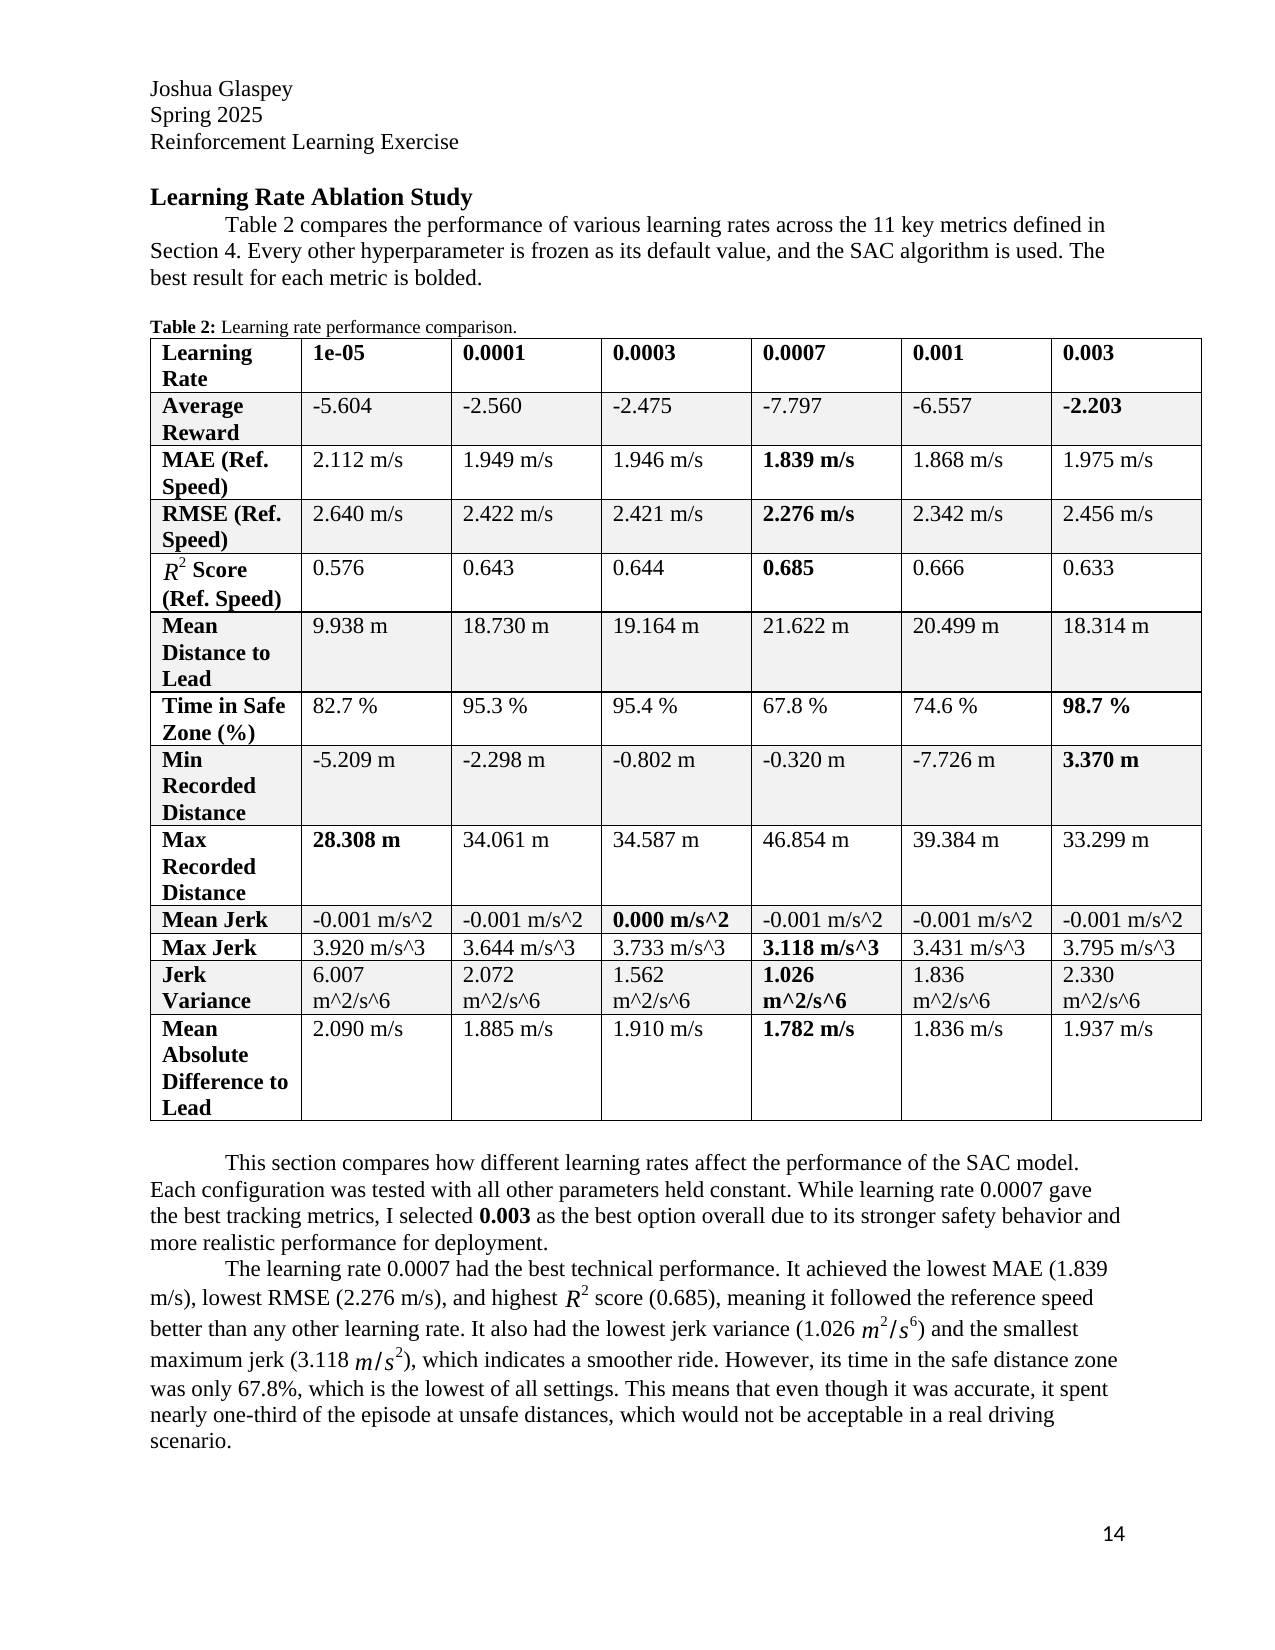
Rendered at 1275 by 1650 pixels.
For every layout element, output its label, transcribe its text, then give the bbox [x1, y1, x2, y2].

table_cell Min Recorded Distance [151, 746, 301, 825]
table_cell 2.422 m/s [452, 500, 601, 553]
table_cell -7.797 [752, 393, 901, 445]
table_cell 2.276 m/s [752, 500, 901, 553]
table_cell 82.7 % [302, 693, 451, 745]
table_header Learning Rate [151, 339, 301, 392]
table_header 1e-05 [302, 339, 451, 392]
table_cell -6.557 [902, 393, 1051, 445]
table_cell 95.3 % [452, 693, 601, 745]
table_header 0.0003 [602, 339, 751, 392]
table_header 0.0007 [752, 339, 901, 392]
table_cell -0.001 m/s^2 [902, 906, 1051, 933]
table_cell 0.685 [752, 554, 901, 611]
table_cell -2.298 m [452, 746, 601, 825]
table_cell 3.795 m/s^3 [1052, 934, 1201, 960]
table_cell 33.299 m [1052, 826, 1201, 905]
table_cell -7.726 m [902, 746, 1051, 825]
table_cell 2.072 m^2/s^6 [452, 961, 601, 1014]
table_header 0.001 [902, 339, 1051, 392]
table_cell 9.938 m [302, 613, 451, 691]
table_cell 18.314 m [1052, 613, 1201, 691]
table_cell 19.164 m [602, 613, 751, 691]
table_cell 1.885 m/s [452, 1015, 601, 1120]
table_cell -0.320 m [752, 746, 901, 825]
table_cell Jerk Variance [151, 961, 301, 1014]
table_cell 20.499 m [902, 613, 1051, 691]
table_cell Time in Safe Zone (%) [151, 693, 301, 745]
table_cell 0.633 [1052, 554, 1201, 611]
table_cell 1.868 m/s [902, 446, 1051, 499]
table_cell 3.370 m [1052, 746, 1201, 825]
table_cell 1.839 m/s [752, 446, 901, 499]
table_cell 1.562 m^2/s^6 [602, 961, 751, 1014]
table_cell 2.090 m/s [302, 1015, 451, 1120]
table_cell 3.733 m/s^3 [602, 934, 751, 960]
table_cell -0.802 m [602, 746, 751, 825]
table_header 0.003 [1052, 339, 1201, 392]
table_cell 1.910 m/s [602, 1015, 751, 1120]
text Table 2: Learning rate performance comparison. [150, 316, 1125, 338]
table_cell Mean Distance to Lead [151, 613, 301, 691]
table_cell MAE (Ref. Speed) [151, 446, 301, 499]
table_cell 34.587 m [602, 826, 751, 905]
table_cell -5.604 [302, 393, 451, 445]
text Table 2 compares the performance of various learning rates across the 11 key metrics defined in Section 4. Every other hyperparameter is frozen as its default value, and the SAC algorithm is used. The best result for each metric is bolded. [150, 211, 1125, 290]
table_cell -0.001 m/s^2 [752, 906, 901, 933]
table_cell Max Recorded Distance [151, 826, 301, 905]
table_cell 3.118 m/s^3 [752, 934, 901, 960]
table_cell 98.7 % [1052, 693, 1201, 745]
table_cell 2.112 m/s [302, 446, 451, 499]
table_cell -5.209 m [302, 746, 451, 825]
table_cell Mean Jerk [151, 906, 301, 933]
table_cell 3.644 m/s^3 [452, 934, 601, 960]
table_cell 2.342 m/s [902, 500, 1051, 553]
table_cell 46.854 m [752, 826, 901, 905]
table_cell 34.061 m [452, 826, 601, 905]
table_cell 1.975 m/s [1052, 446, 1201, 499]
table_cell -2.203 [1052, 393, 1201, 445]
table_cell Score (Ref. Speed) [151, 554, 301, 611]
table_cell 1.949 m/s [452, 446, 601, 499]
table_cell Max Jerk [151, 934, 301, 960]
table_cell RMSE (Ref. Speed) [151, 500, 301, 553]
table_cell 1.836 m/s [902, 1015, 1051, 1120]
table_cell 3.920 m/s^3 [302, 934, 451, 960]
table_cell -0.001 m/s^2 [302, 906, 451, 933]
table_cell 39.384 m [902, 826, 1051, 905]
table_cell 74.6 % [902, 693, 1051, 745]
table_cell -0.001 m/s^2 [452, 906, 601, 933]
table_cell 1.026 m^2/s^6 [752, 961, 901, 1014]
table_cell 2.421 m/s [602, 500, 751, 553]
text This section compares how different learning rates affect the performance of the SAC model. Each configuration was tested with all other parameters held constant. While learning rate 0.0007 gave the best tracking metrics, I selected 0.003 as the best option overall due to its stronger safety behavior and more realistic performance for deployment. [150, 1149, 1125, 1255]
table_cell 2.640 m/s [302, 500, 451, 553]
table_header 0.0001 [452, 339, 601, 392]
table_cell 3.431 m/s^3 [902, 934, 1051, 960]
table_cell 1.836 m^2/s^6 [902, 961, 1051, 1014]
table_cell -2.475 [602, 393, 751, 445]
table_cell 6.007 m^2/s^6 [302, 961, 451, 1014]
table_cell 0.644 [602, 554, 751, 611]
table_cell 21.622 m [752, 613, 901, 691]
table_cell -0.001 m/s^2 [1052, 906, 1201, 933]
table_cell 28.308 m [302, 826, 451, 905]
table_cell 0.000 m/s^2 [602, 906, 751, 933]
table_cell 0.576 [302, 554, 451, 611]
table_cell -2.560 [452, 393, 601, 445]
table_cell 0.643 [452, 554, 601, 611]
table_cell 18.730 m [452, 613, 601, 691]
text The learning rate 0.0007 had the best technical performance. It achieved the lowest MAE (1.839 m/s), lowest RMSE (2.276 m/s), and highest score (0.685), meaning it followed the reference speed better than any other learning rate. It also had the lowest jerk variance (1.026 ) and the smallest maximum jerk (3.118 ), which indicates a smoother ride. However, its time in the safe distance zone was only 67.8%, which is the lowest of all settings. This means that even though it was accurate, it spent nearly one-third of the episode at unsafe distances, which would not be acceptable in a real driving scenario. [150, 1255, 1125, 1454]
table_cell 2.456 m/s [1052, 500, 1201, 553]
table_cell Average Reward [151, 393, 301, 445]
table_cell 2.330 m^2/s^6 [1052, 961, 1201, 1014]
table_cell 1.946 m/s [602, 446, 751, 499]
table_cell 95.4 % [602, 693, 751, 745]
table_cell 67.8 % [752, 693, 901, 745]
table_cell 1.782 m/s [752, 1015, 901, 1120]
table_cell 1.937 m/s [1052, 1015, 1201, 1120]
subtitle Learning Rate Ablation Study [150, 182, 1125, 211]
table_cell 0.666 [902, 554, 1051, 611]
table_cell Mean Absolute Difference to Lead [151, 1015, 301, 1120]
